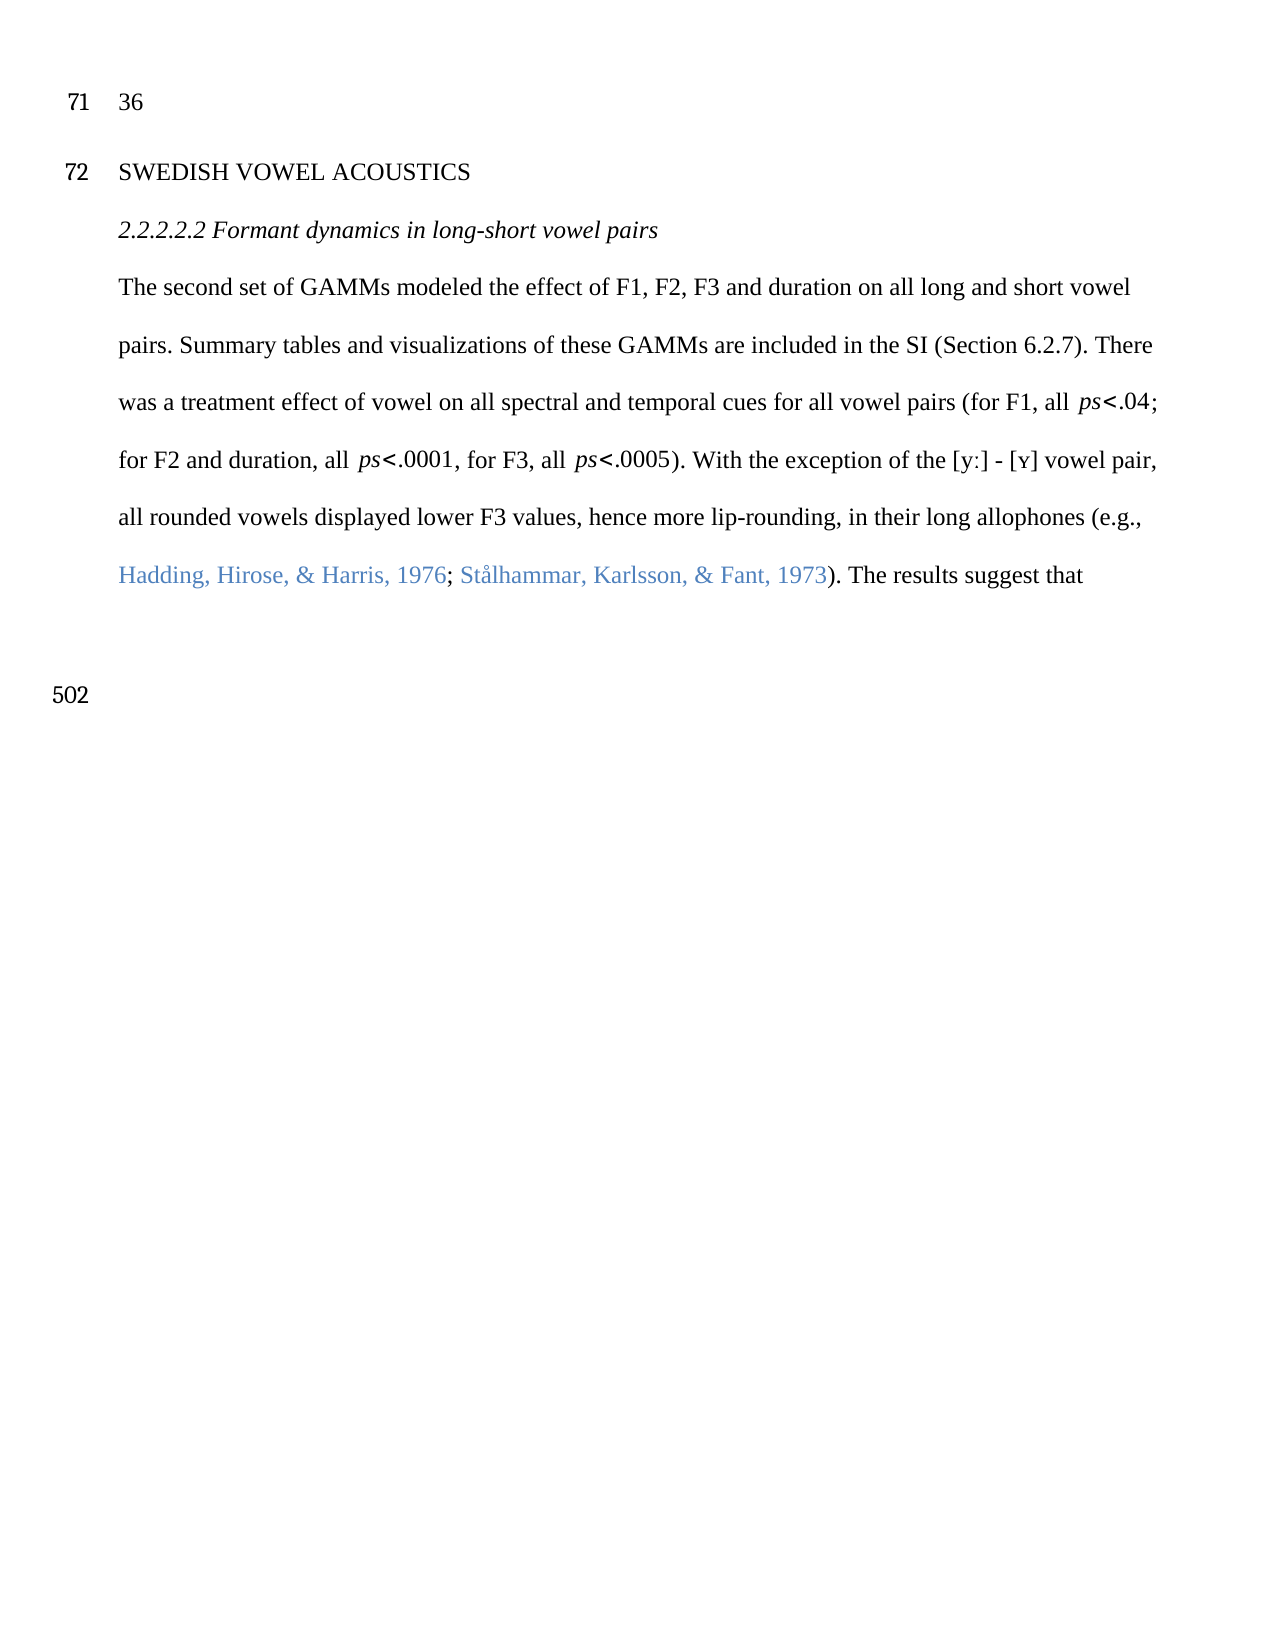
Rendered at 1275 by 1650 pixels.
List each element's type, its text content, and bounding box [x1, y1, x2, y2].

subtitle 2.2.2.2.2 Formant dynamics in long-short vowel pairs [118, 215, 661, 244]
text The second set of GAMMs modeled the effect of F1, F2, F3 and duration on all long and short vowel pairs. Summary tables and visualizations of these GAMMs are included in the SI (Section 6.2.7). There was a treatment effect of vowel on all spectral and temporal cues for all vowel pairs (for F1, all ; for F2 and duration, all , for F3, all ). With the exception of the [yː] - [ʏ] vowel pair, all rounded vowels displayed lower F3 values, hence more lip-rounding, in their long allophones (e.g., Hadding, Hirose, & Harris, 1976; Stålhammar, Karlsson, & Fant, 1973). The results suggest that [118, 215, 1181, 589]
